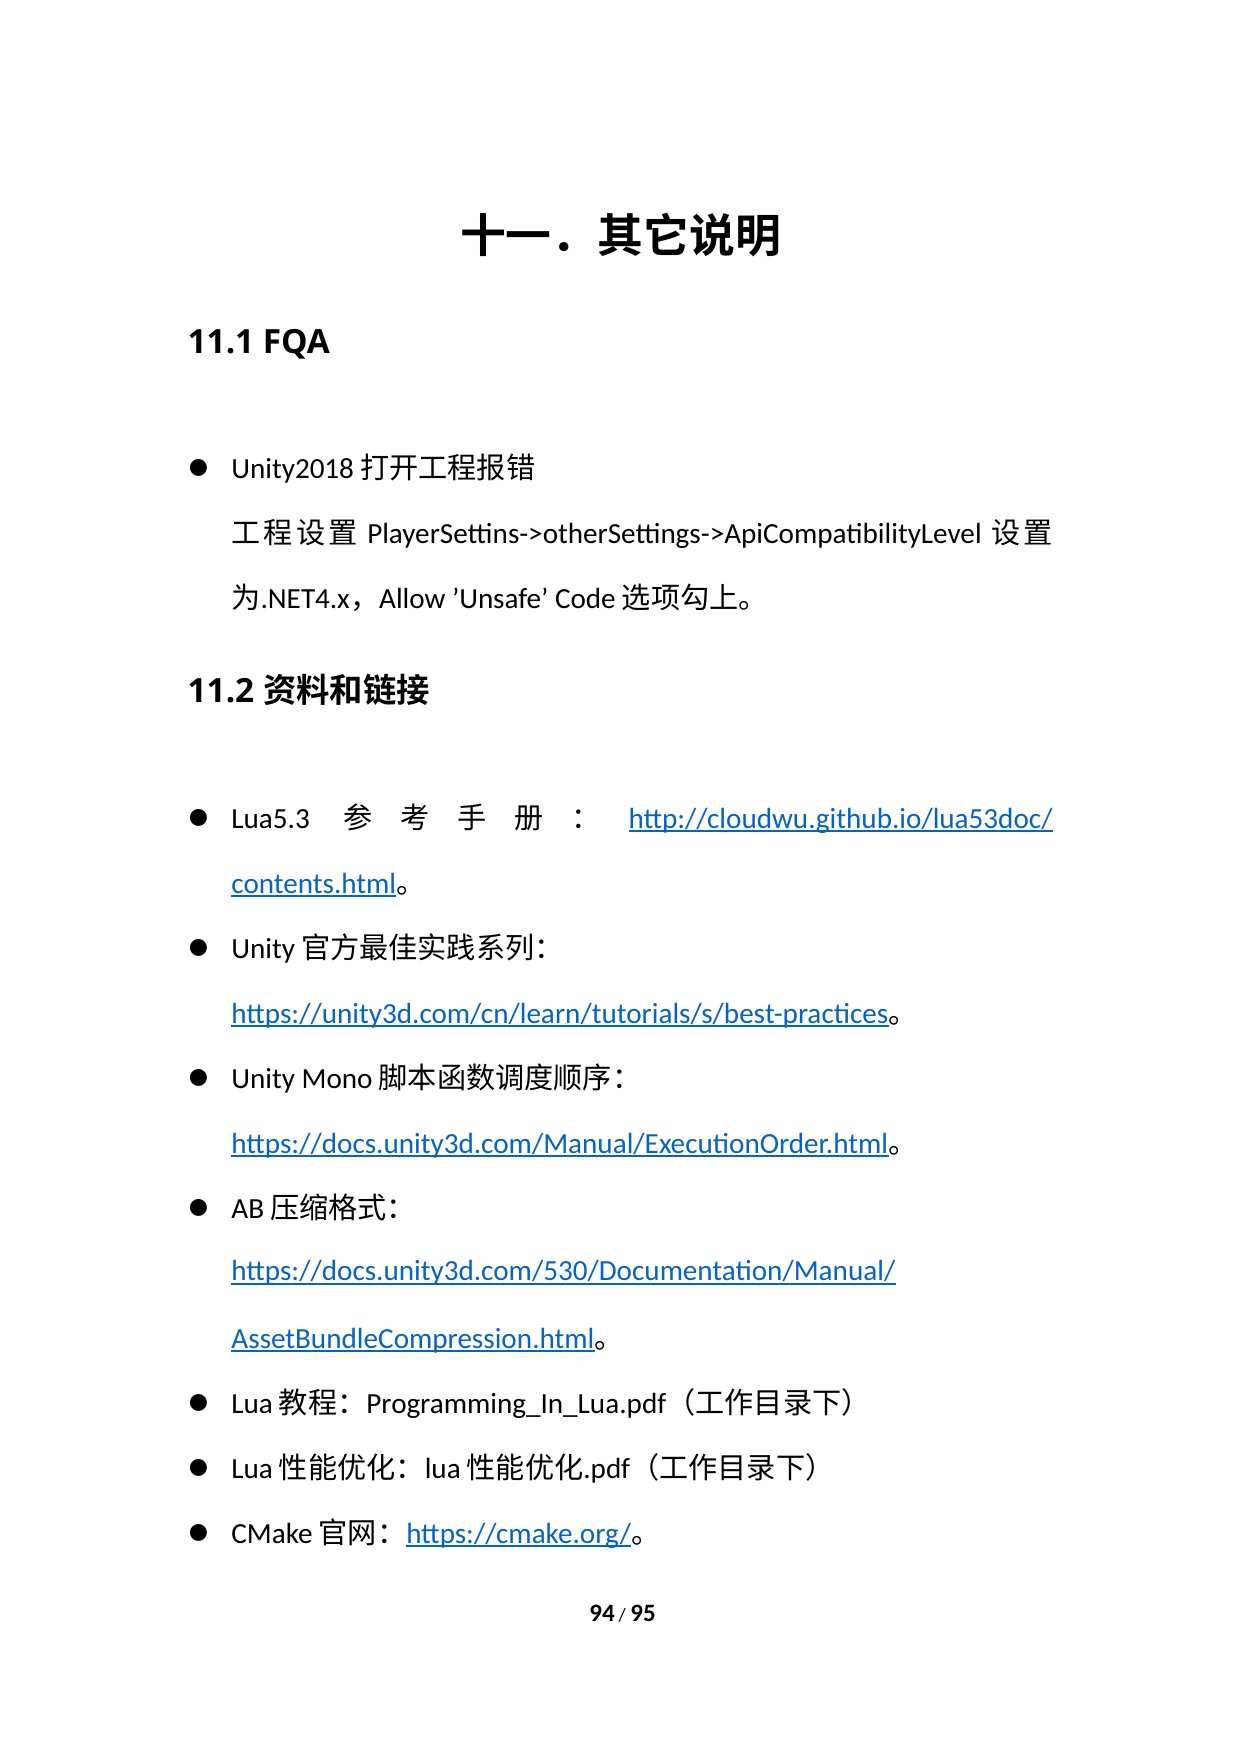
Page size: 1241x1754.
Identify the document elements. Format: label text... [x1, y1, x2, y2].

list Unity官方最佳实践系列： [187, 913, 1053, 978]
list AB压缩格式： [187, 1173, 1053, 1238]
list Unity2018打开工程报错 [187, 433, 1053, 498]
subtitle 11.1 FQA [187, 308, 1053, 373]
list https://unity3d.com/cn/learn/tutorials/s/best-practices。 [231, 978, 1053, 1043]
list CMake官网：https://cmake.org/。 [187, 1498, 1053, 1563]
list https://docs.unity3d.com/Manual/ExecutionOrder.html。 [231, 1108, 1053, 1173]
subtitle 十一．其它说明 [187, 183, 1053, 281]
list Unity Mono脚本函数调度顺序： [187, 1043, 1053, 1108]
subtitle 11.2 资料和链接 [187, 655, 1053, 720]
list Lua5.3参考手册：http://cloudwu.github.io/lua53doc/contents.html。 [187, 783, 1053, 913]
list Lua教程：Programming_In_Lua.pdf（工作目录下） [187, 1368, 1053, 1433]
list https://docs.unity3d.com/530/Documentation/Manual/AssetBundleCompression.html。 [231, 1238, 1053, 1368]
list Lua性能优化：lua性能优化.pdf（工作目录下） [187, 1433, 1053, 1498]
list 工程设置PlayerSettins->otherSettings->ApiCompatibilityLevel设置为.NET4.x，Allow ’Unsafe’ Code选项勾上。 [231, 498, 1053, 628]
